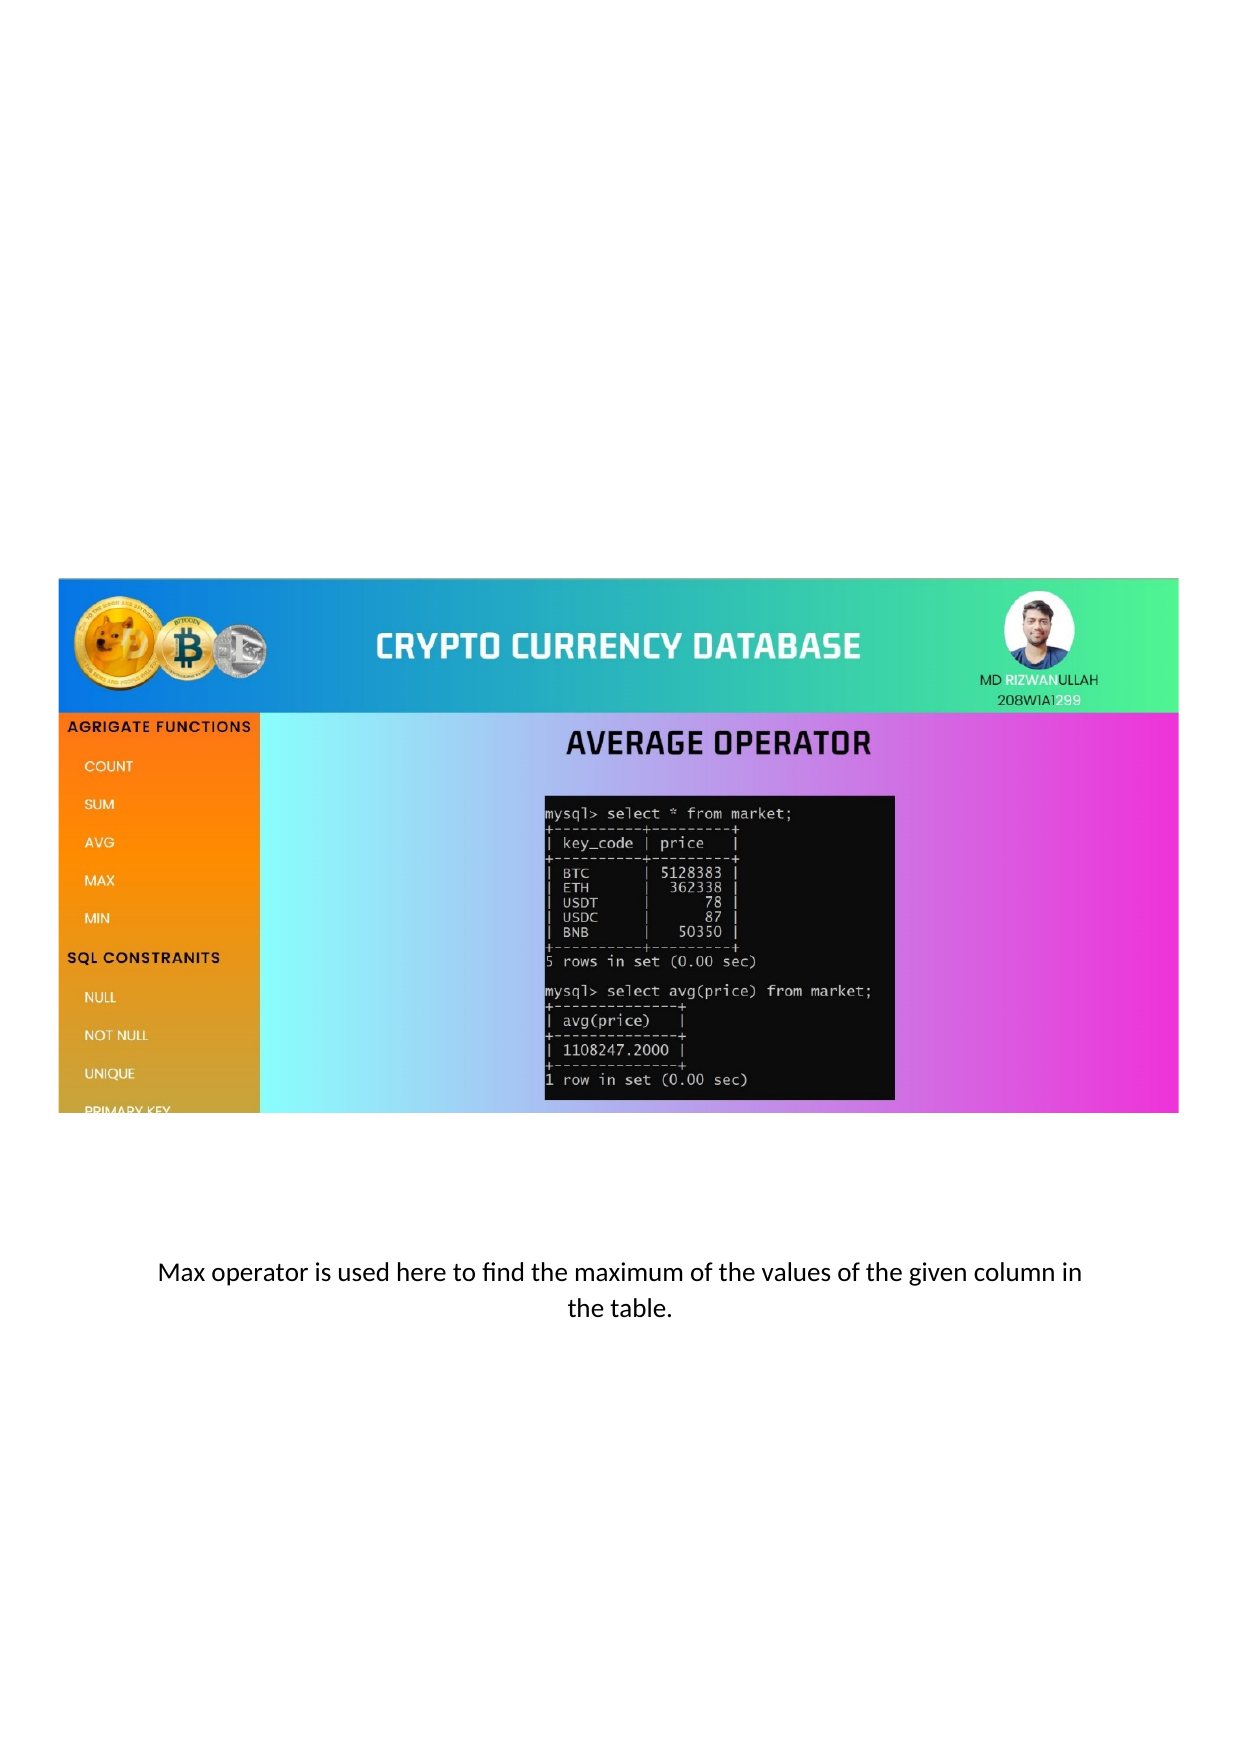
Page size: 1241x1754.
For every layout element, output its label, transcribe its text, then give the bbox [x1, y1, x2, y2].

text Max operator is used here to find the maximum of the values of the given column in the table. [150, 1255, 1090, 1324]
picture [58, 578, 1179, 1113]
